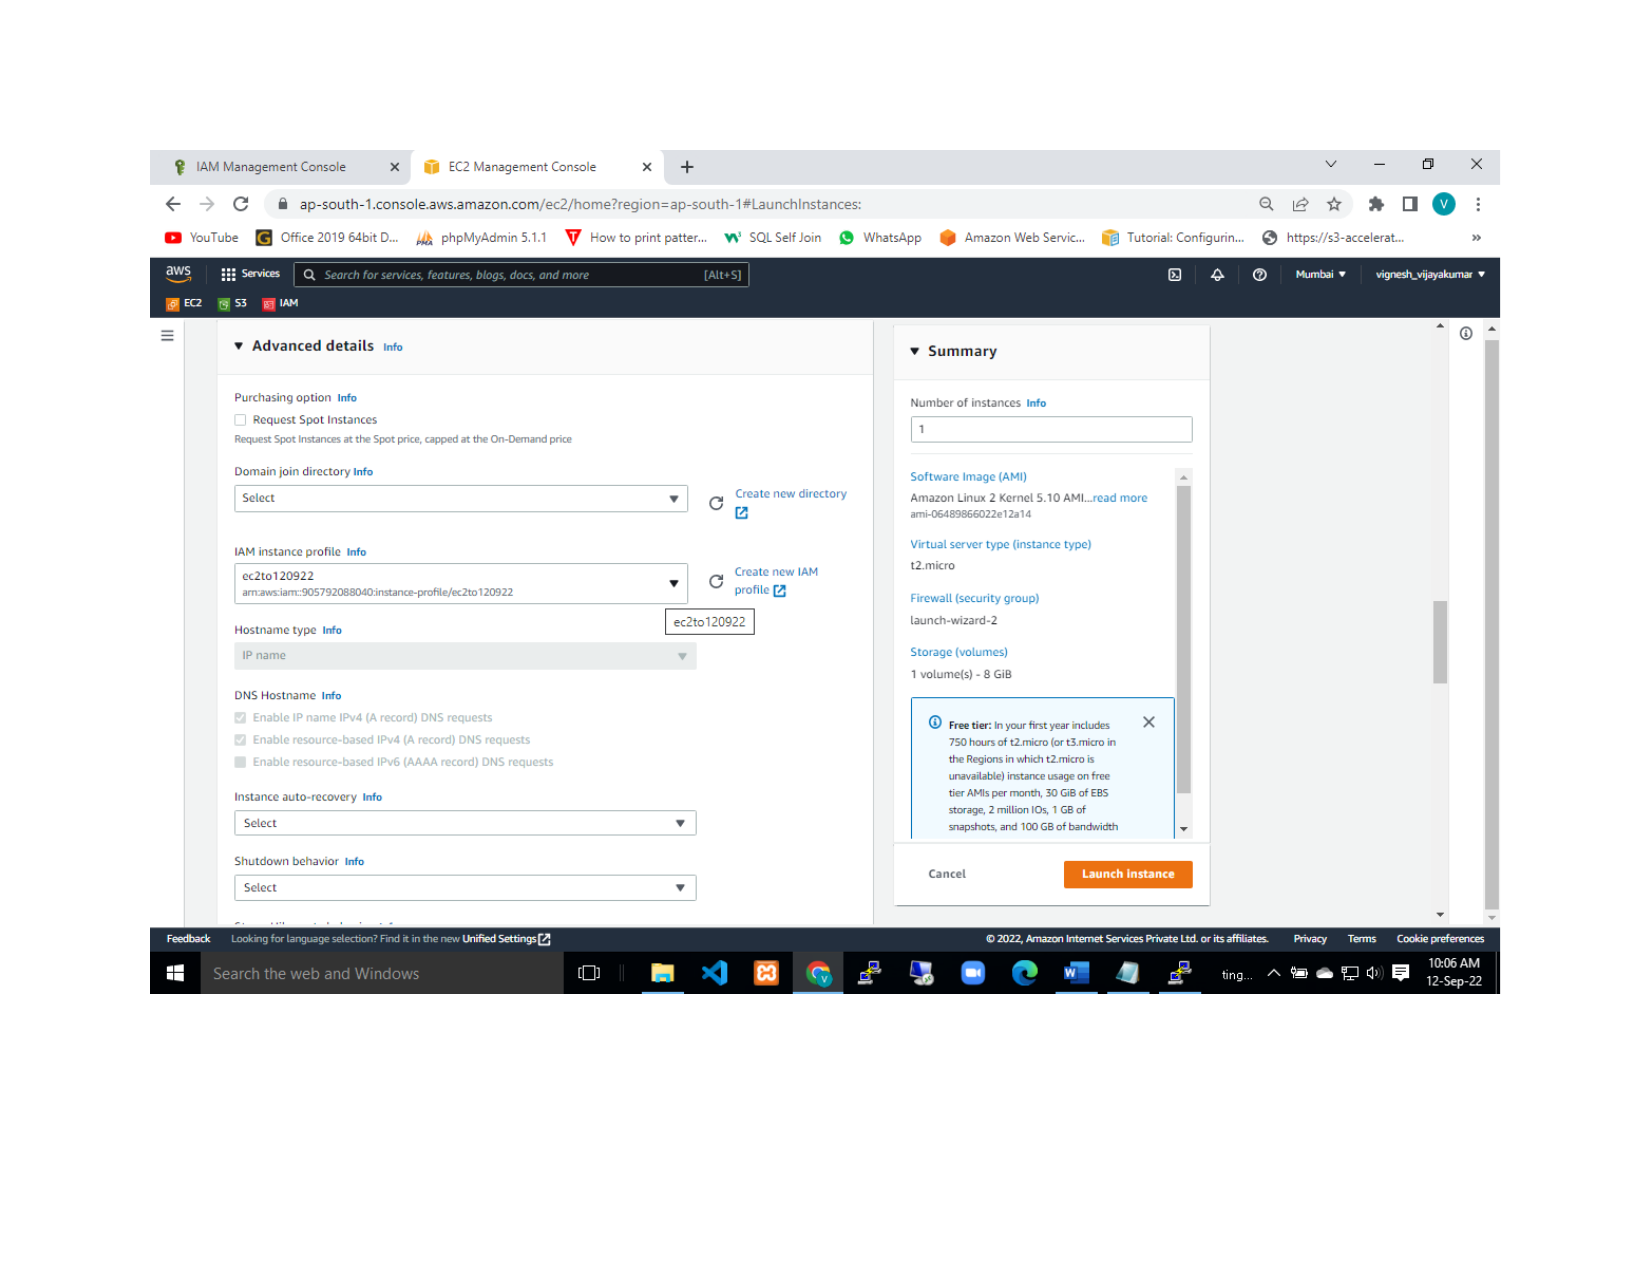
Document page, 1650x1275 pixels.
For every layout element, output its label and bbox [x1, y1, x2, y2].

picture [150, 150, 1500, 994]
